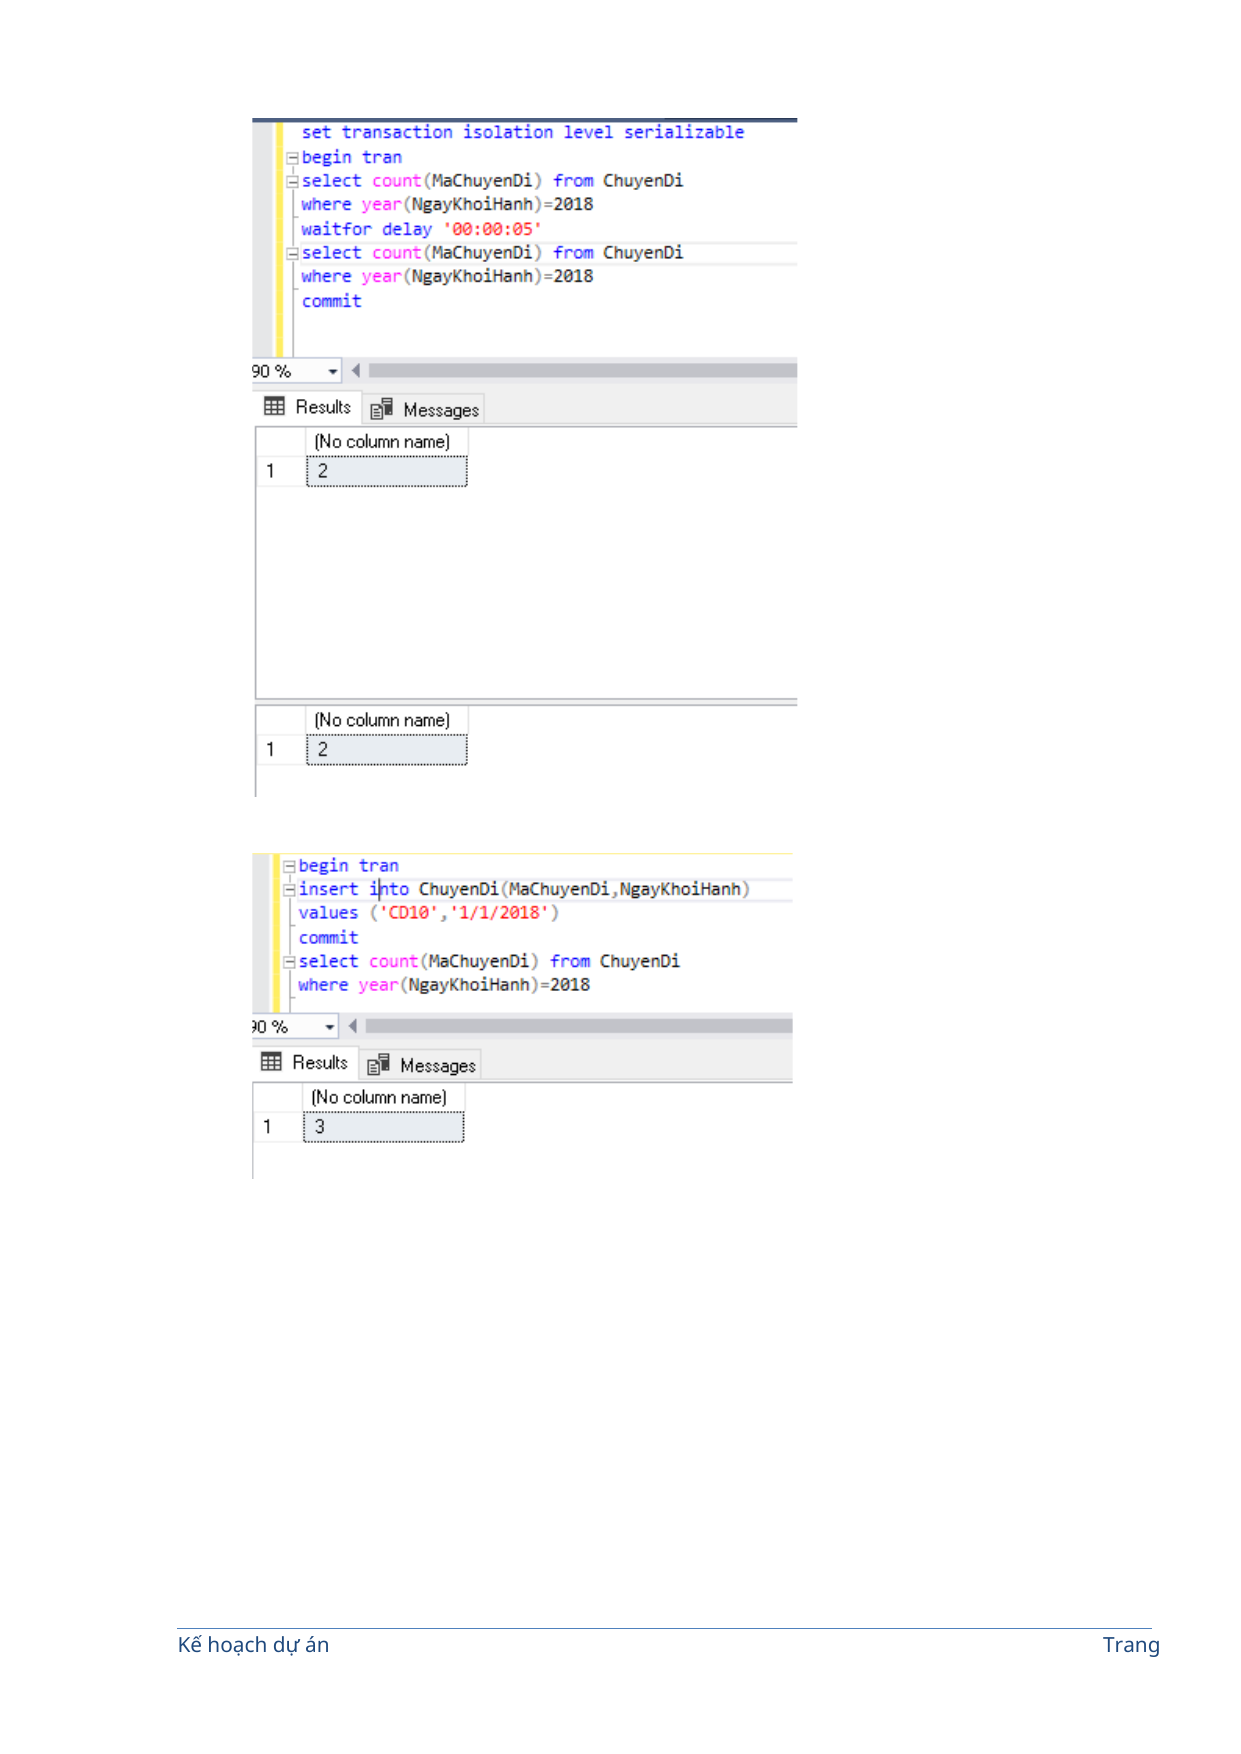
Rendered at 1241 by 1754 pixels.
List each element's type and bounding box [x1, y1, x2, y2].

picture [252, 853, 793, 1179]
picture [252, 118, 798, 797]
